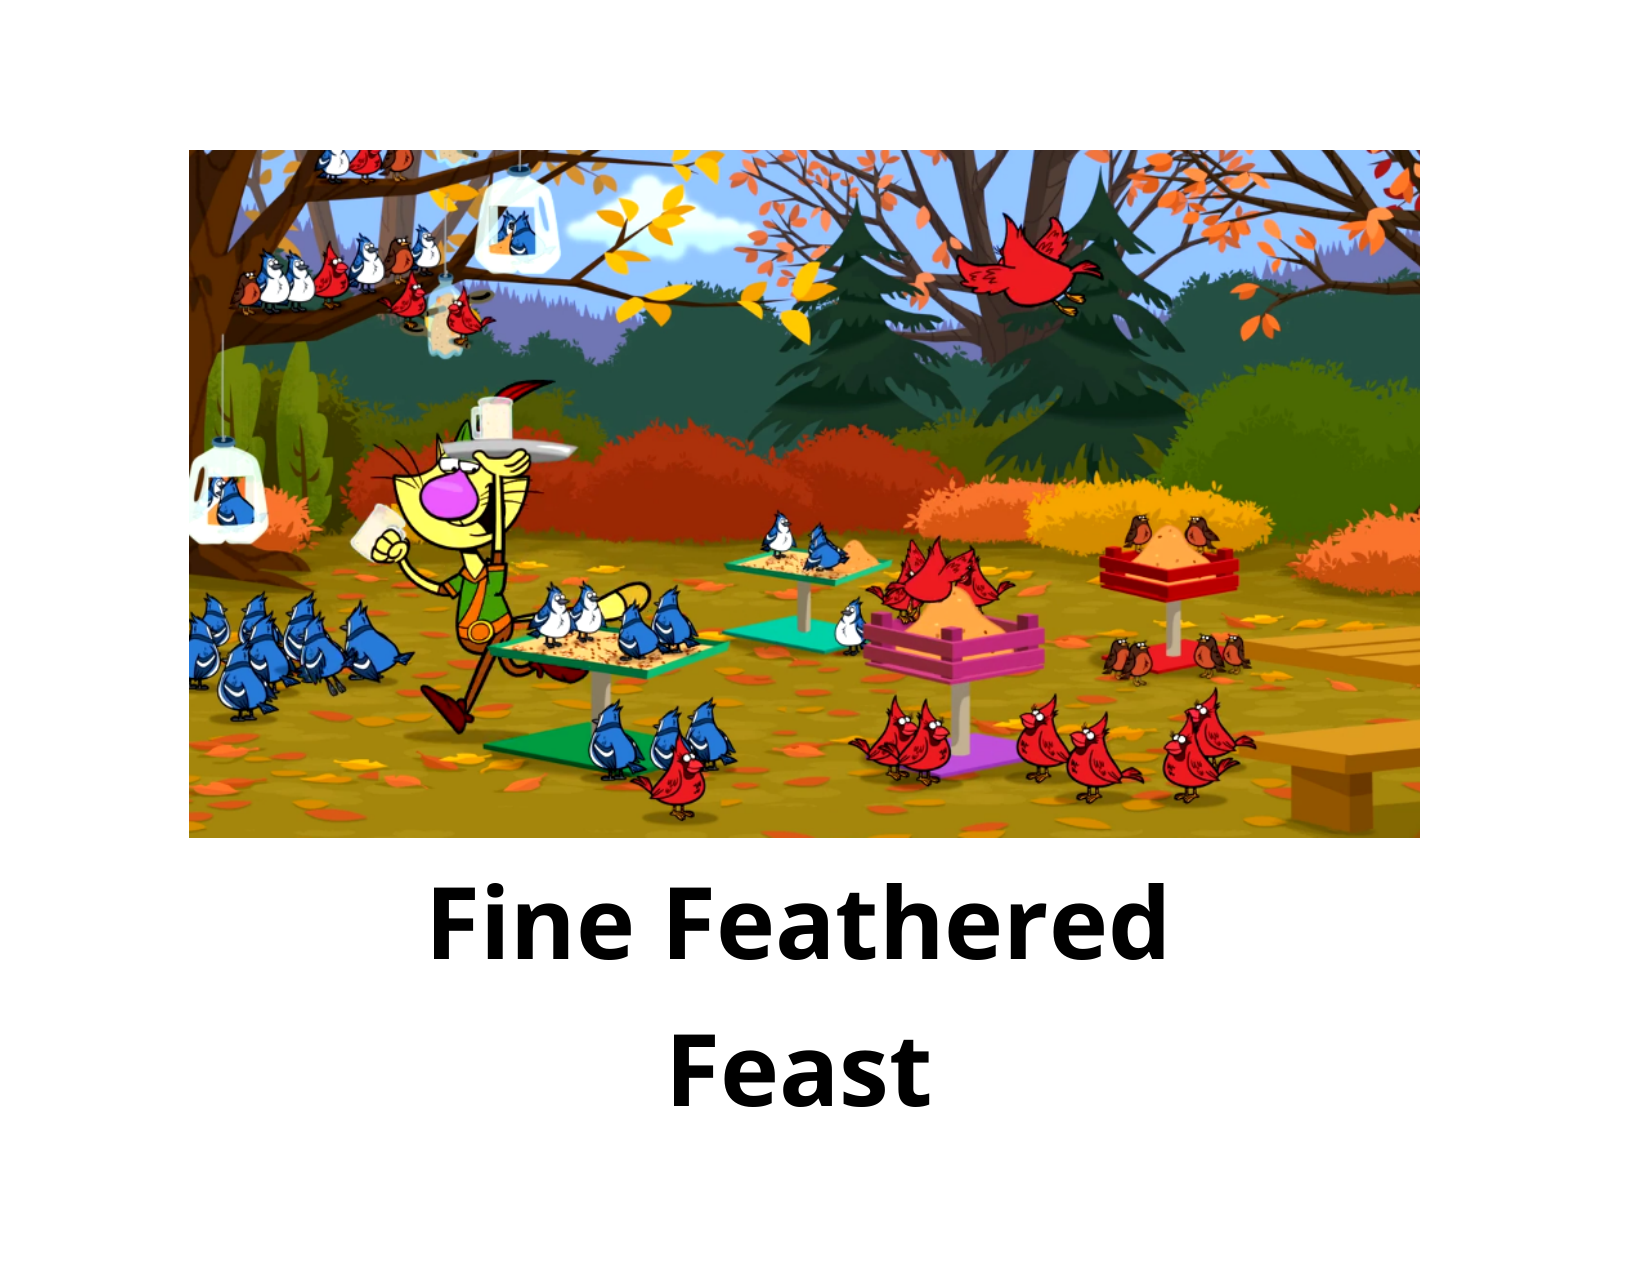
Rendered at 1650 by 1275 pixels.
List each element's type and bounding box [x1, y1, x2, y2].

picture [189, 150, 1420, 838]
